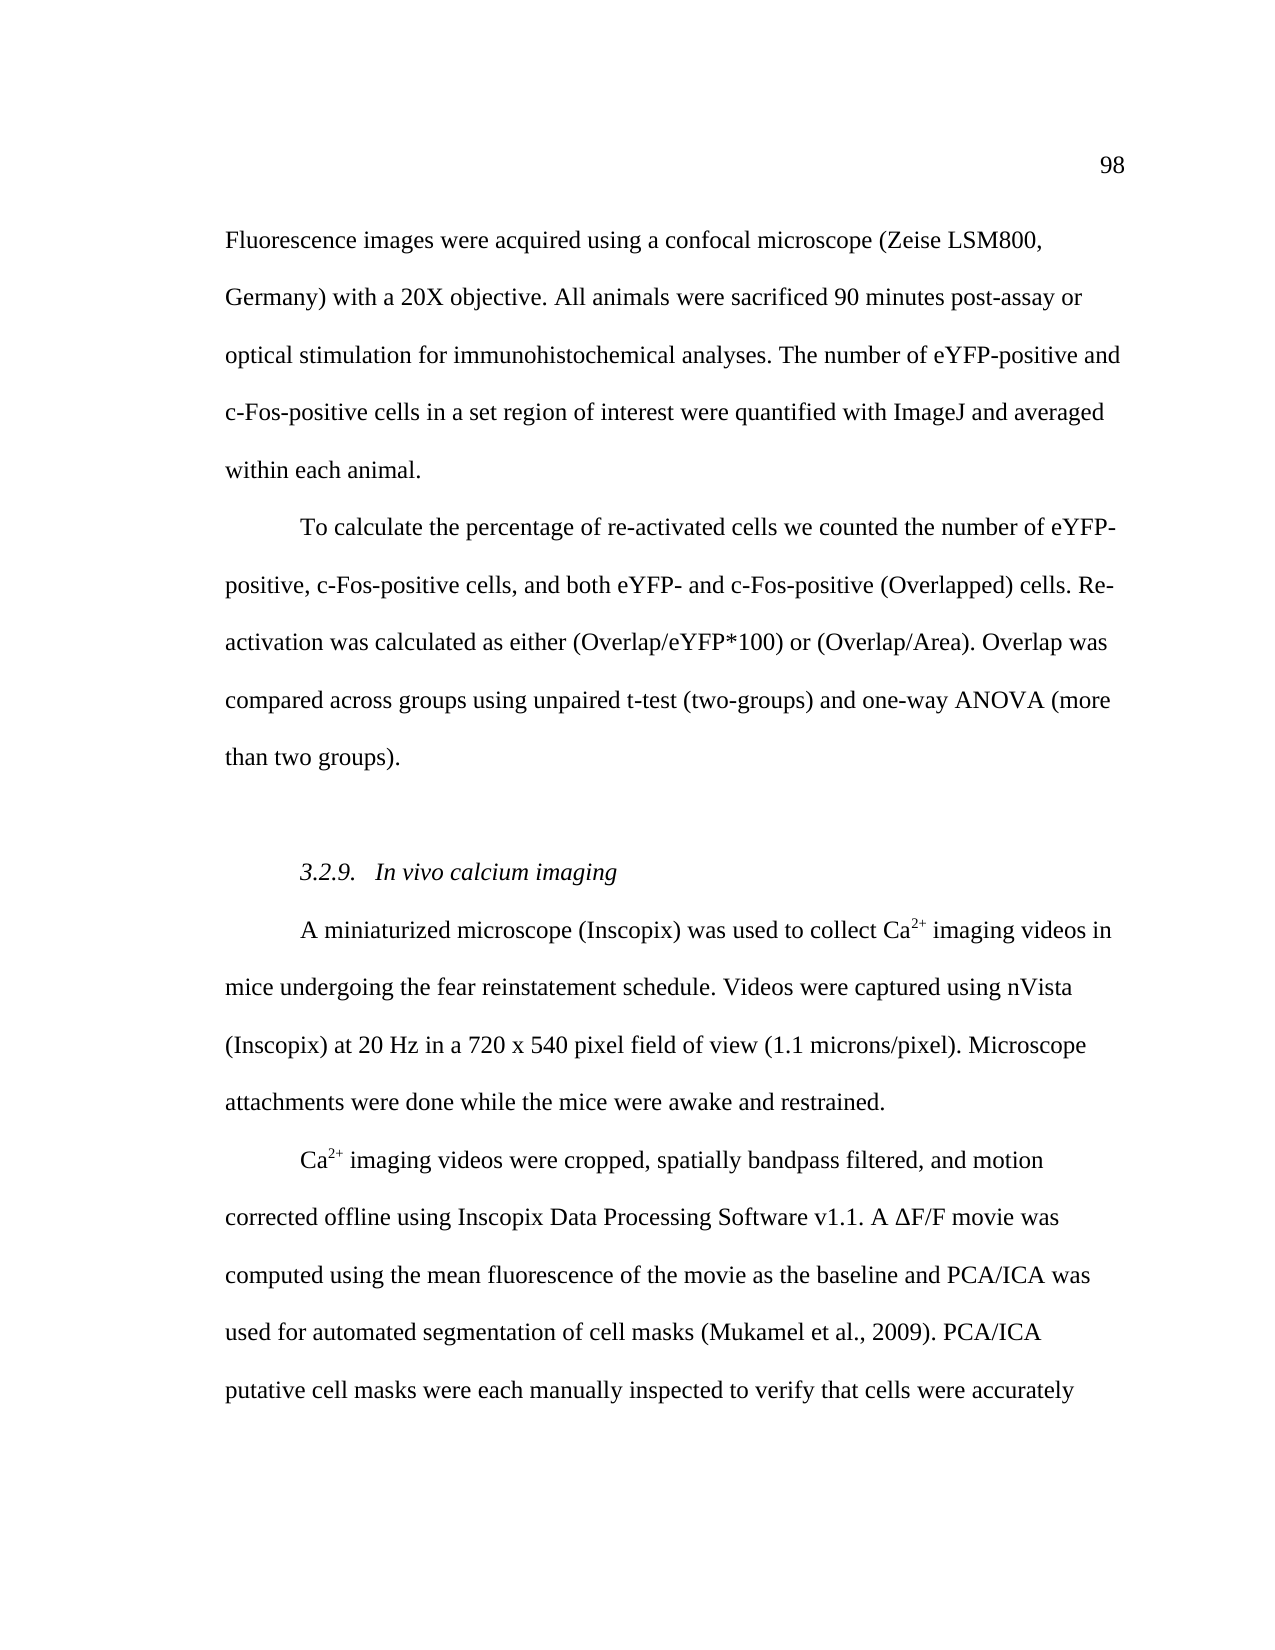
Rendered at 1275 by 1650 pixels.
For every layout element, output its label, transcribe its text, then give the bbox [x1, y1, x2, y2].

text A miniaturized microscope (Inscopix) was used to collect Ca2+ imaging videos in mice undergoing the fear reinstatement schedule. Videos were captured using nVista (Inscopix) at 20 Hz in a 720 x 540 pixel field of view (1.1 microns/pixel). Microscope attachments were done while the mice were awake and restrained. [225, 915, 1125, 1116]
text To calculate the percentage of re-activated cells we counted the number of eYFP-positive, c-Fos-positive cells, and both eYFP- and c-Fos-positive (Overlapped) cells. Re-activation was calculated as either (Overlap/eYFP*100) or (Overlap/Area). Overlap was compared across groups using unpaired t-test (two-groups) and one-way ANOVA (more than two groups). [225, 512, 1125, 771]
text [225, 225, 1125, 484]
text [225, 1145, 1125, 1404]
subtitle In vivo calcium imaging [300, 857, 1125, 886]
